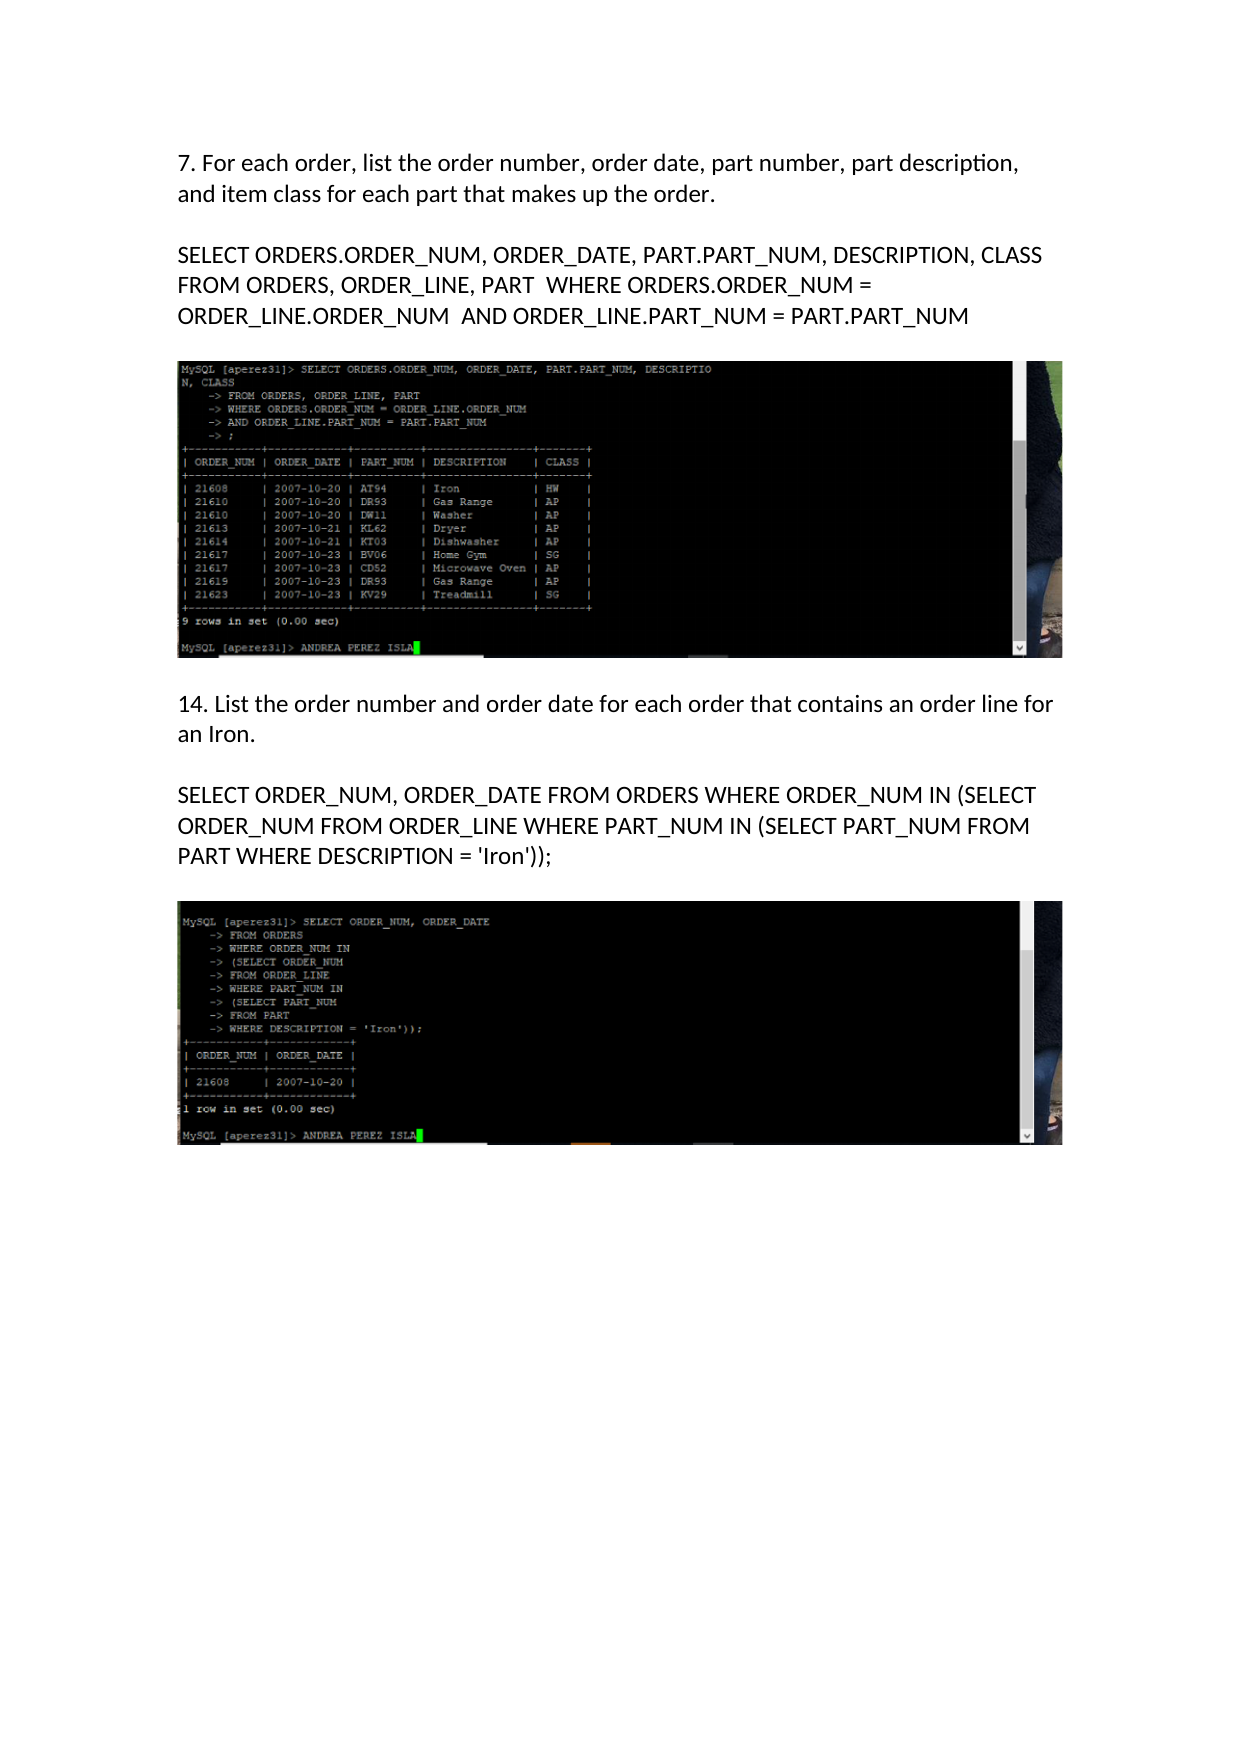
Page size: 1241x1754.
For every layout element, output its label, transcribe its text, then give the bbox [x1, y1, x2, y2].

picture [177, 361, 1063, 658]
text 7. For each order, list the order number, order date, part number, part description, and item class for each part that makes up the order. [177, 148, 1063, 209]
text SELECT ORDERS.ORDER_NUM, ORDER_DATE, PART.PART_NUM, DESCRIPTION, CLASS FROM ORDERS, ORDER_LINE, PART WHERE ORDERS.ORDER_NUM = ORDER_LINE.ORDER_NUM AND ORDER_LINE.PART_NUM = PART.PART_NUM [177, 239, 1063, 331]
text SELECT ORDER_NUM, ORDER_DATE FROM ORDERS WHERE ORDER_NUM IN (SELECT ORDER_NUM FROM ORDER_LINE WHERE PART_NUM IN (SELECT PART_NUM FROM PART WHERE DESCRIPTION = 'Iron')); [177, 779, 1063, 871]
text 14. List the order number and order date for each order that contains an order line for an Iron. [177, 688, 1063, 749]
picture [177, 901, 1063, 1145]
